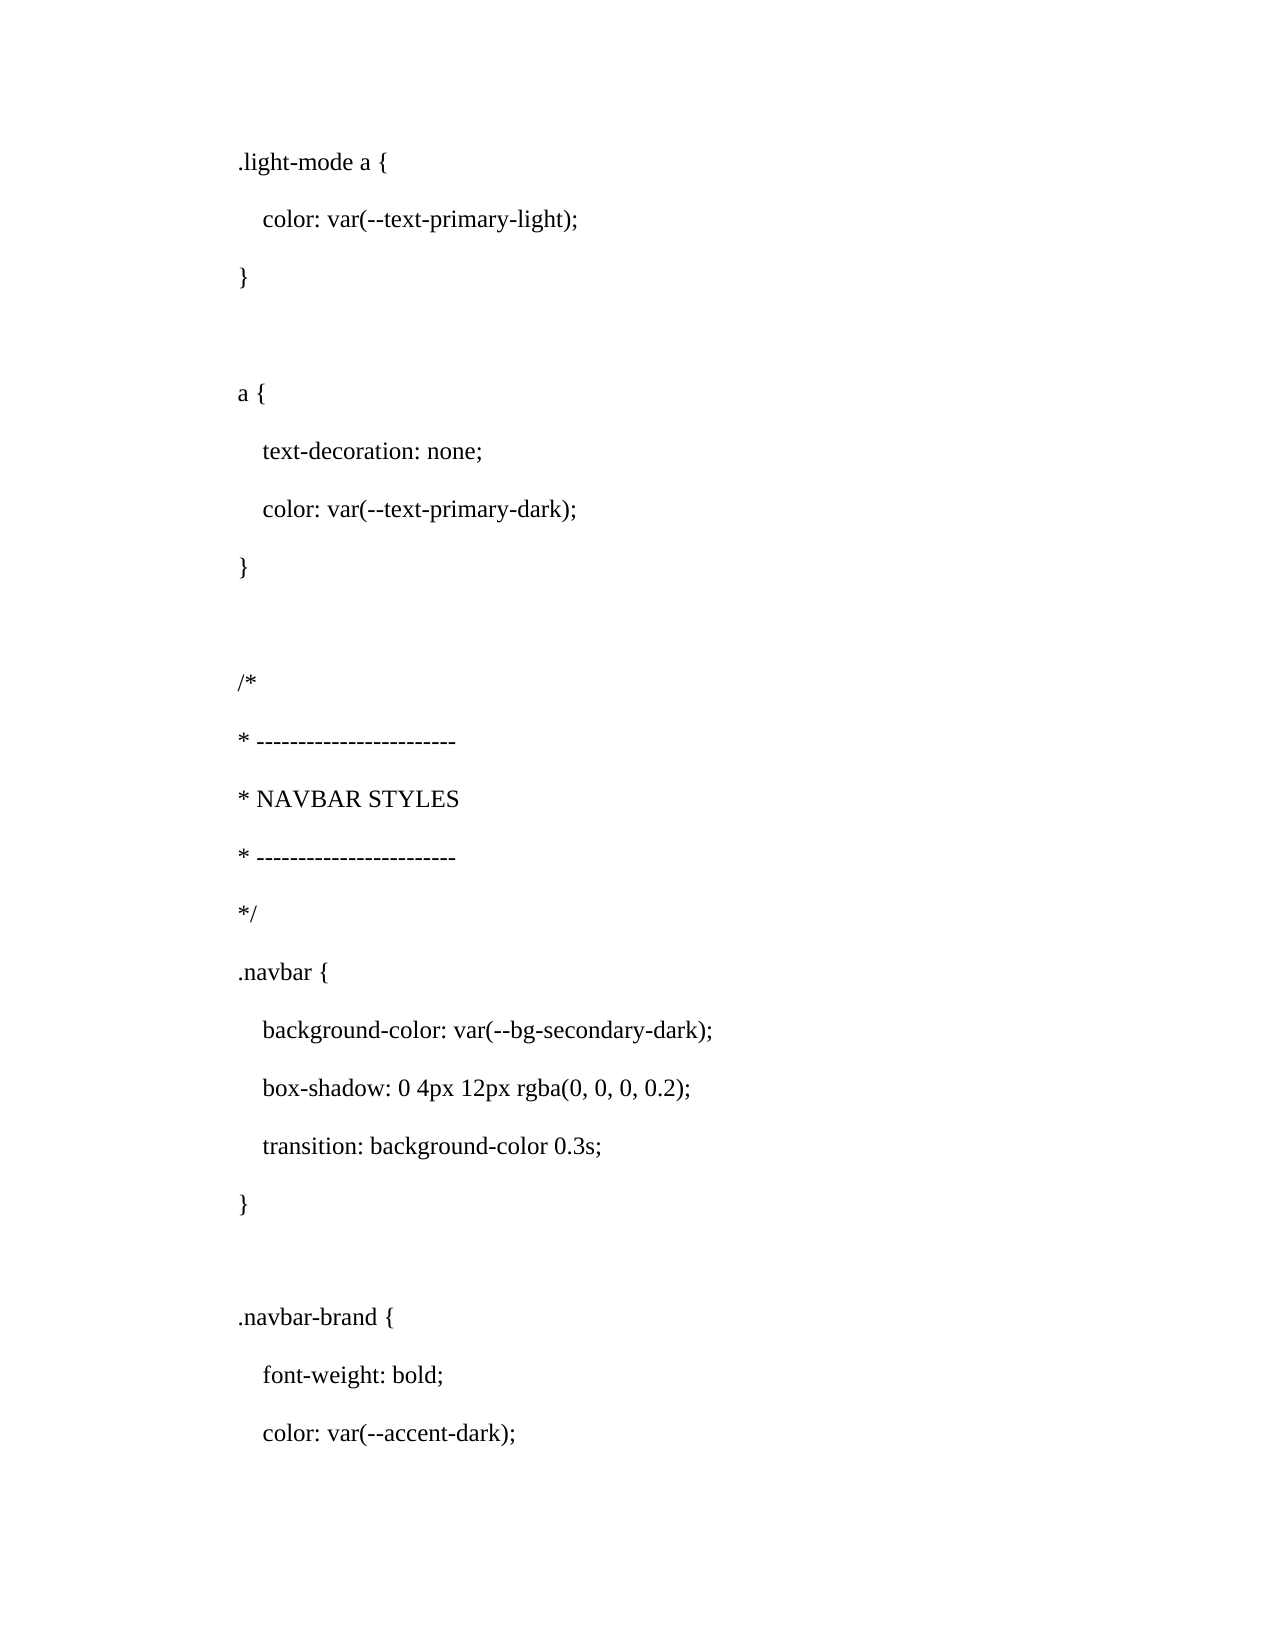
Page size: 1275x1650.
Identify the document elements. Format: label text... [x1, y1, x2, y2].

text * NAVBAR STYLES [187, 784, 1087, 812]
text .light-mode a { [187, 147, 1087, 175]
text text-decoration: none; [187, 436, 1087, 465]
text } [187, 1189, 1087, 1218]
text .navbar { [187, 957, 1087, 986]
text } [187, 262, 1087, 291]
text transition: background-color 0.3s; [187, 1131, 1087, 1160]
text font-weight: bold; [187, 1360, 1087, 1389]
text } [187, 552, 1087, 581]
text box-shadow: 0 4px 12px rgba(0, 0, 0, 0.2); [187, 1073, 1087, 1102]
text * ------------------------ [187, 842, 1087, 870]
text * ------------------------ [187, 726, 1087, 754]
text /* [187, 668, 1087, 697]
text color: var(--text-primary-dark); [187, 494, 1087, 523]
text a { [187, 378, 1087, 407]
text color: var(--accent-dark); [187, 1418, 1087, 1447]
text .navbar-brand { [187, 1302, 1087, 1331]
text */ [187, 899, 1087, 928]
text color: var(--text-primary-light); [187, 204, 1087, 233]
text background-color: var(--bg-secondary-dark); [187, 1015, 1087, 1044]
